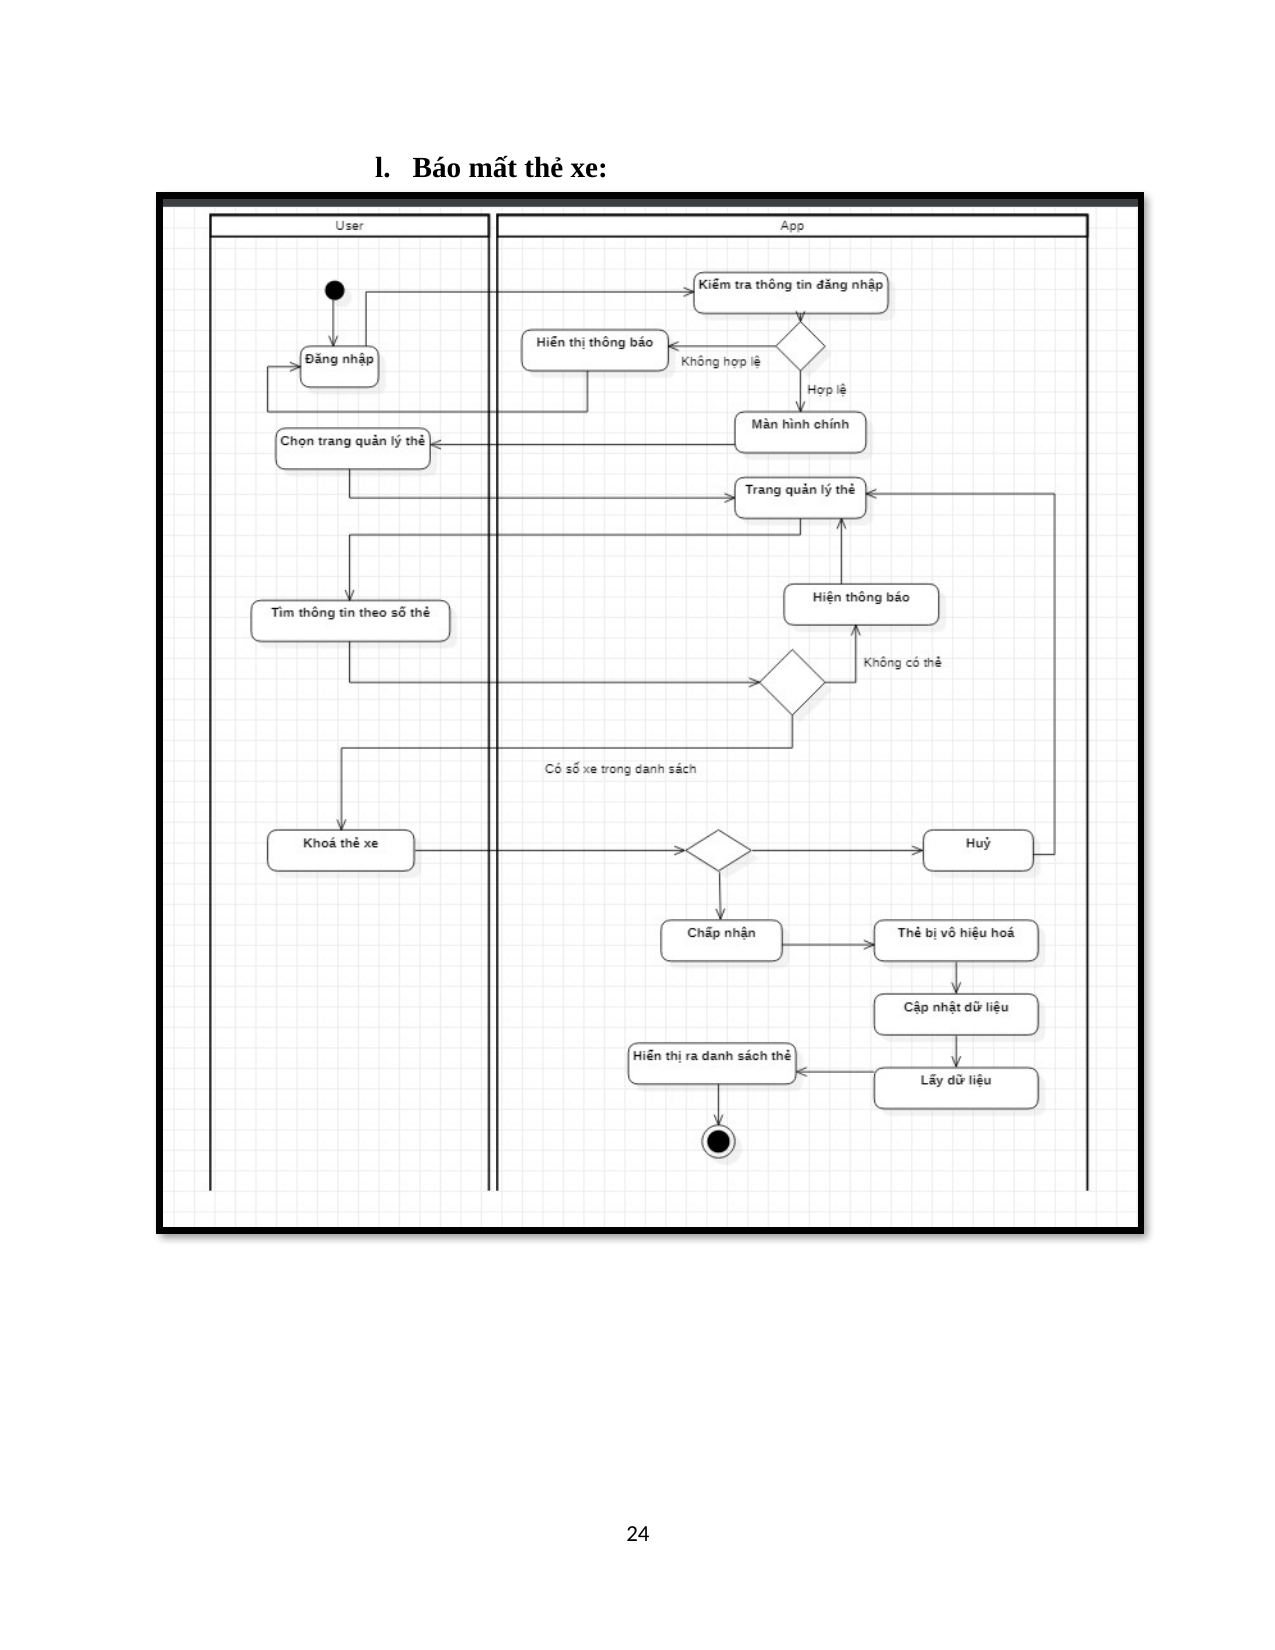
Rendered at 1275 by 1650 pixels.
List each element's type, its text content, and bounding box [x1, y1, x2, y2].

picture [163, 199, 1138, 1227]
text Báo mất thẻ xe: [375, 150, 1125, 183]
